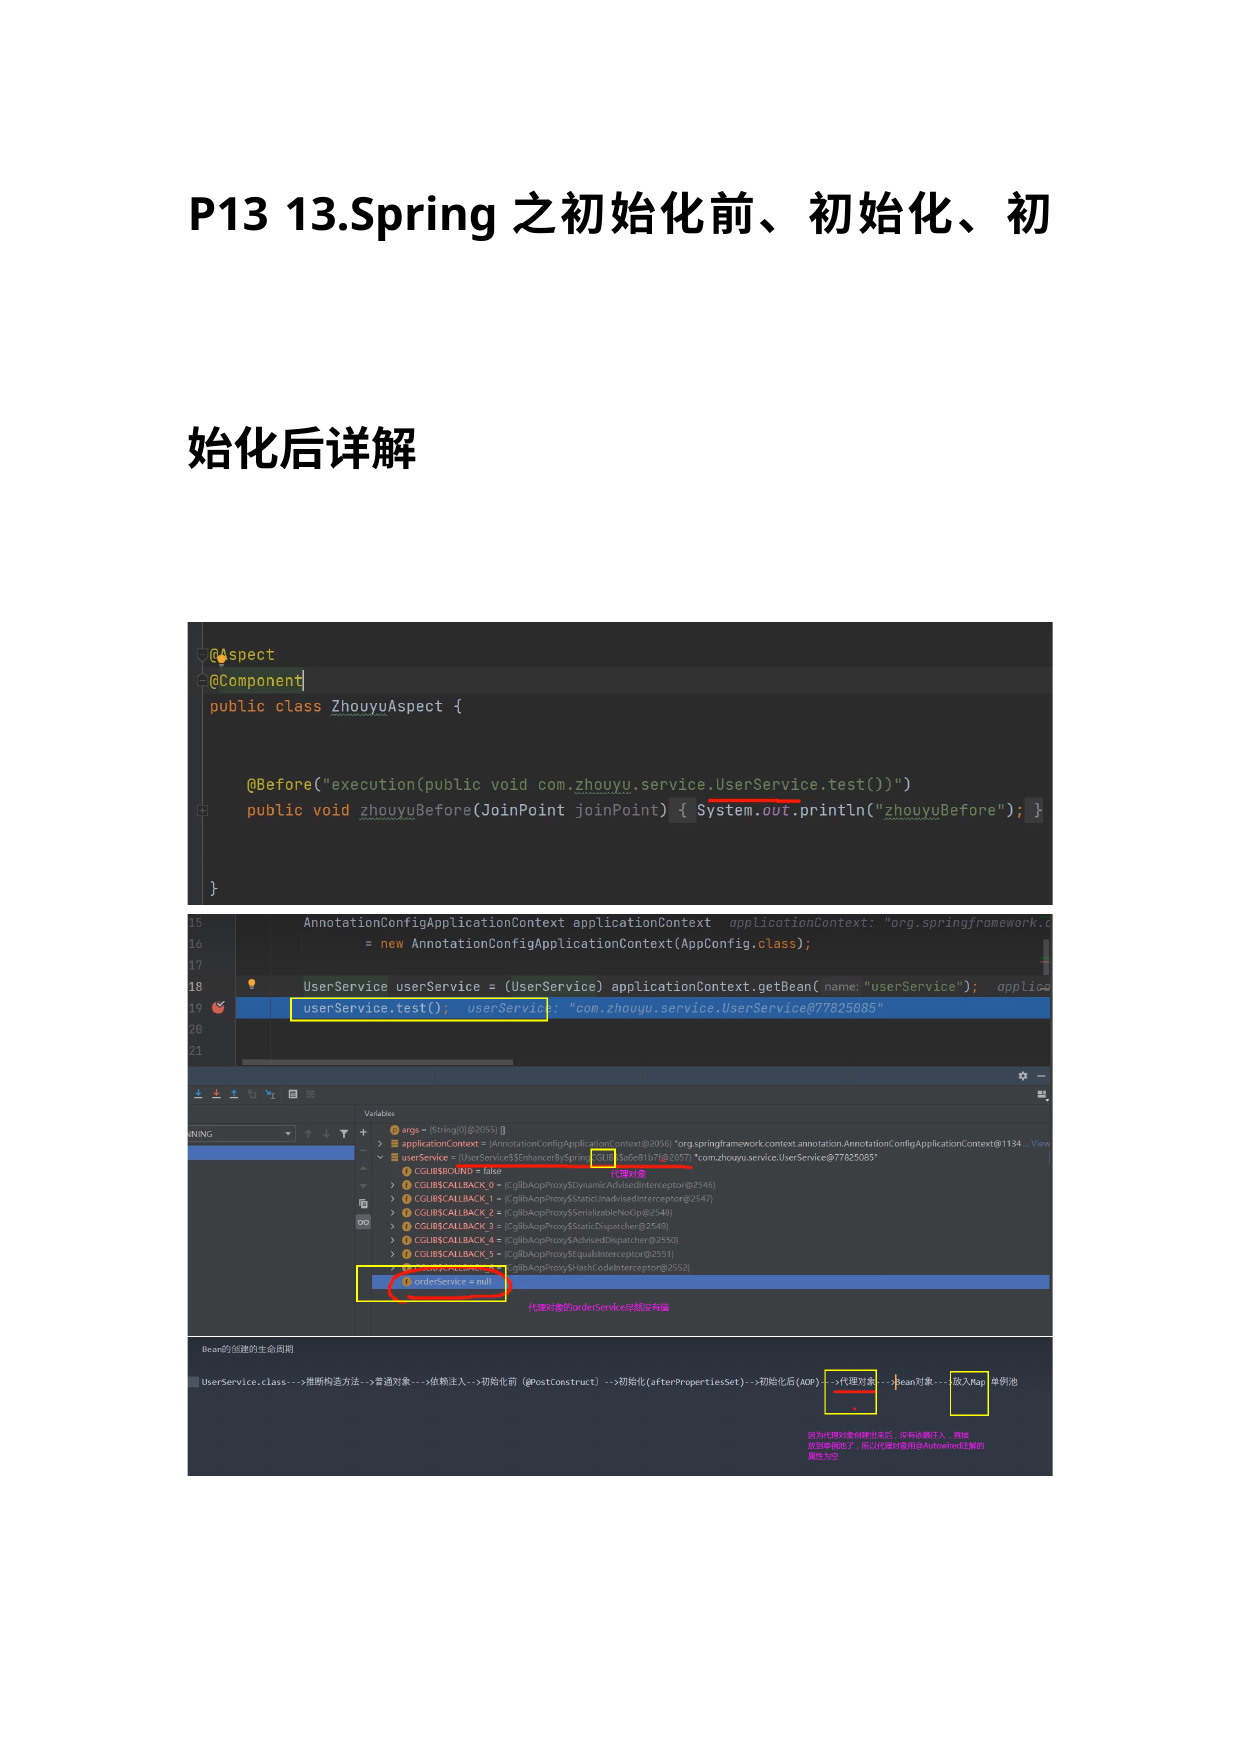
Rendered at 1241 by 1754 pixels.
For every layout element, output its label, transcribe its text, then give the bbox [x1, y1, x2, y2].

picture [187, 1337, 1053, 1476]
picture [187, 622, 1053, 905]
subtitle P13 13.Spring之初始化前、初始化、初始化后详解 [187, 162, 1053, 494]
picture [187, 914, 1053, 1336]
